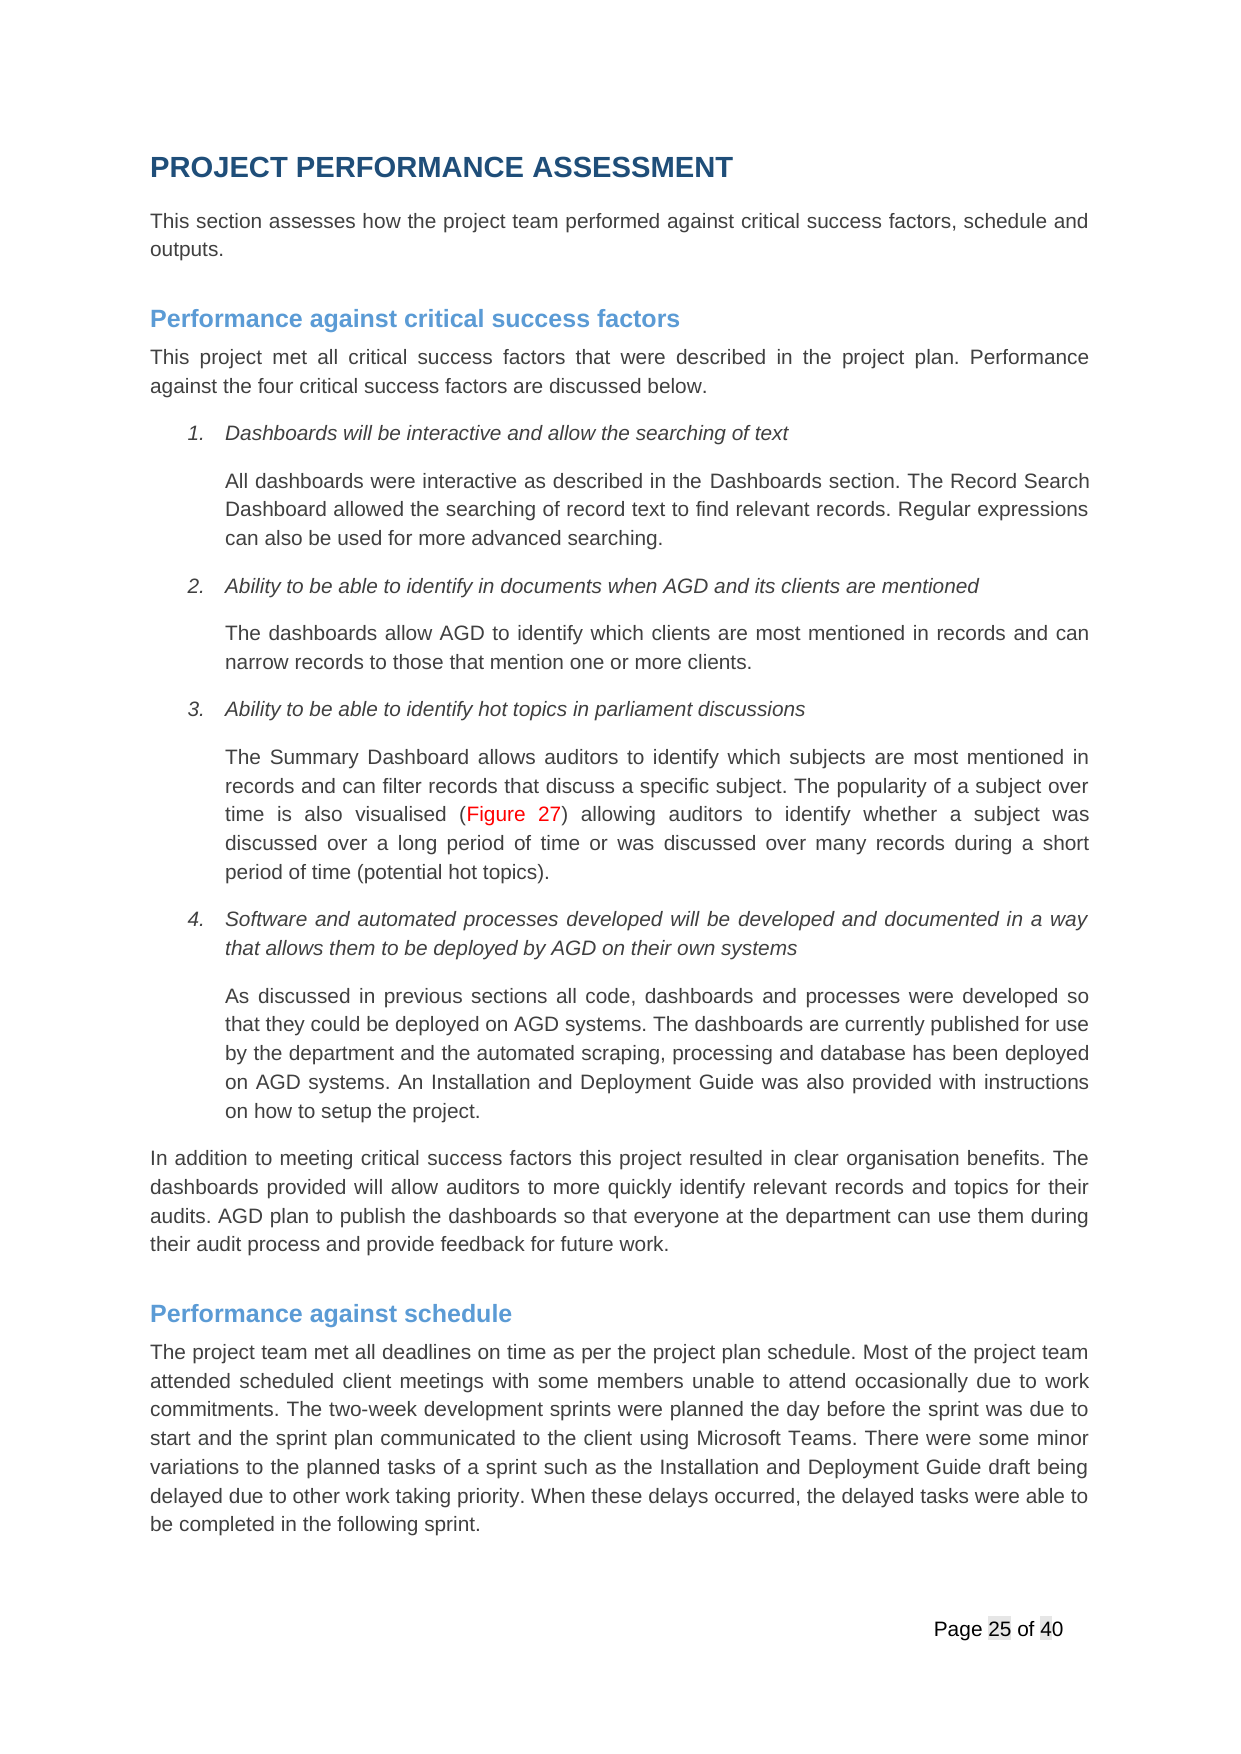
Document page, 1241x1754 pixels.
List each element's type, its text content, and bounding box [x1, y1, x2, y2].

text In addition to meeting critical success factors this project resulted in clear organisation benefits. The dashboards provided will allow auditors to more quickly identify relevant records and topics for their audits. AGD plan to publish the dashboards so that everyone at the department can use them during their audit process and provide feedback for future work. [150, 1146, 1090, 1256]
text This section assesses how the project team performed against critical success factors, schedule and outputs. [150, 208, 1090, 261]
text The dashboards allow AGD to identify which clients are most mentioned in records and can narrow records to those that mention one or more clients. [225, 621, 1090, 674]
text All dashboards were interactive as described in the Dashboards section. The Record Search Dashboard allowed the searching of record text to find relevant records. Regular expressions can also be used for more advanced searching. [225, 468, 1090, 550]
text The project team met all deadlines on time as per the project plan schedule. Most of the project team attended scheduled client meetings with some members unable to attend occasionally due to work commitments. The two-week development sprints were planned the day before the sprint was due to start and the sprint plan communicated to the client using Microsoft Teams. There were some minor variations to the planned tasks of a sprint such as the Installation and Deployment Guide draft being delayed due to other work taking priority. When these delays occurred, the delayed tasks were able to be completed in the following sprint. [150, 1340, 1090, 1536]
text The Summary Dashboard allows auditors to identify which subjects are most mentioned in records and can filter records that discuss a specific subject. The popularity of a subject over time is also visualised (Figure 27) allowing auditors to identify whether a subject was discussed over a long period of time or was discussed over many records during a short period of time (potential hot topics). [225, 745, 1090, 884]
list Software and automated processes developed will be developed and documented in a way that allows them to be deployed by AGD on their own systems [187, 907, 1090, 960]
text This project met all critical success factors that were described in the project plan. Performance against the four critical success factors are discussed below. [150, 345, 1090, 397]
list Ability to be able to identify in documents when AGD and its clients are mentioned [187, 573, 1090, 597]
list Dashboards will be interactive and allow the searching of text [187, 421, 1090, 445]
subtitle Performance against critical success factors [150, 303, 1090, 332]
text As discussed in previous sections all code, dashboards and processes were developed so that they could be deployed on AGD systems. The dashboards are currently published for use by the department and the automated scraping, processing and database has been deployed on AGD systems. An Installation and Deployment Guide was also provided with instructions on how to setup the project. [225, 983, 1090, 1122]
list Ability to be able to identify hot topics in parliament discussions [187, 697, 1090, 721]
subtitle Performance against schedule [150, 1298, 1090, 1327]
subtitle Project Performance Assessment [150, 150, 1090, 183]
